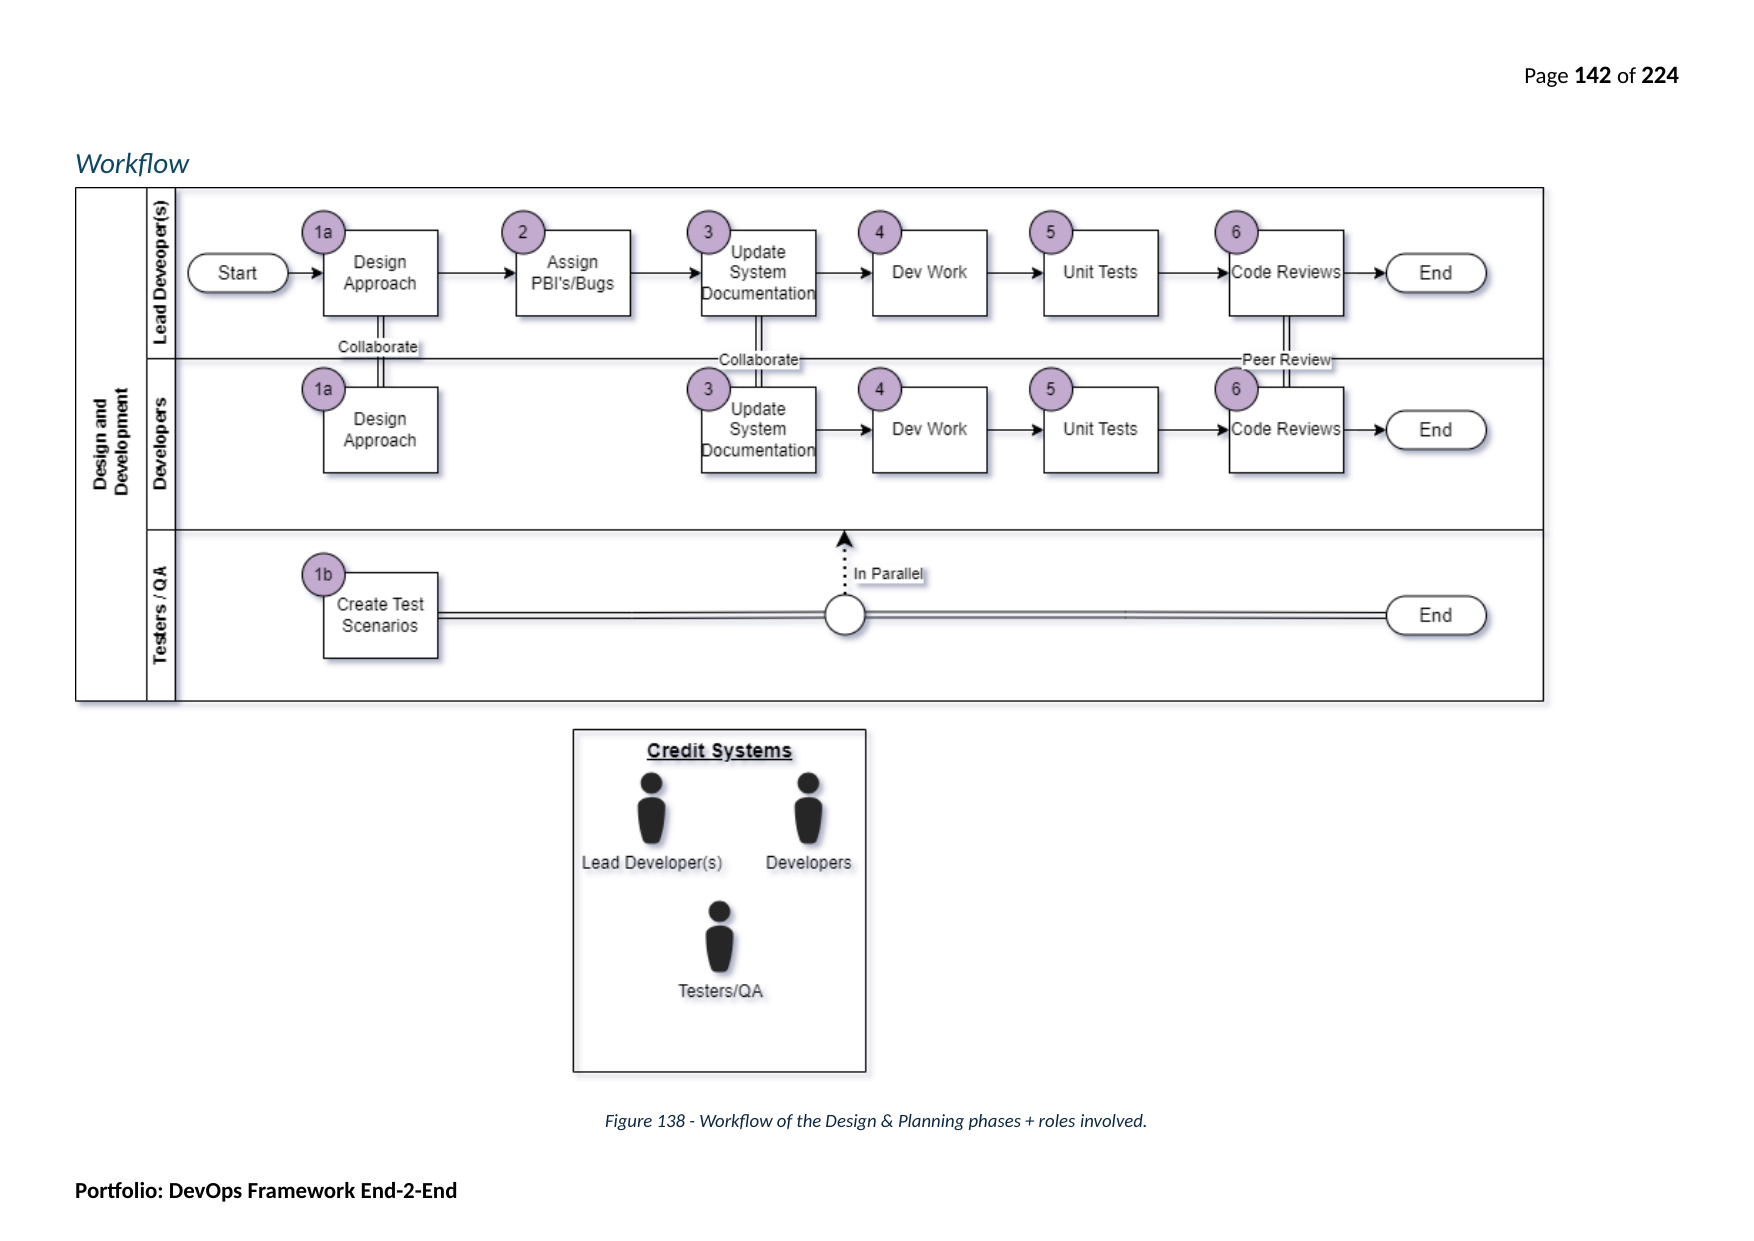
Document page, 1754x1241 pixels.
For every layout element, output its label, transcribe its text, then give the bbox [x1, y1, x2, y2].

subtitle Workflow [75, 145, 1679, 180]
picture [75, 187, 1560, 1090]
text Figure 138 - Workflow of the Design & Planning phases + roles involved. [75, 1109, 1679, 1132]
